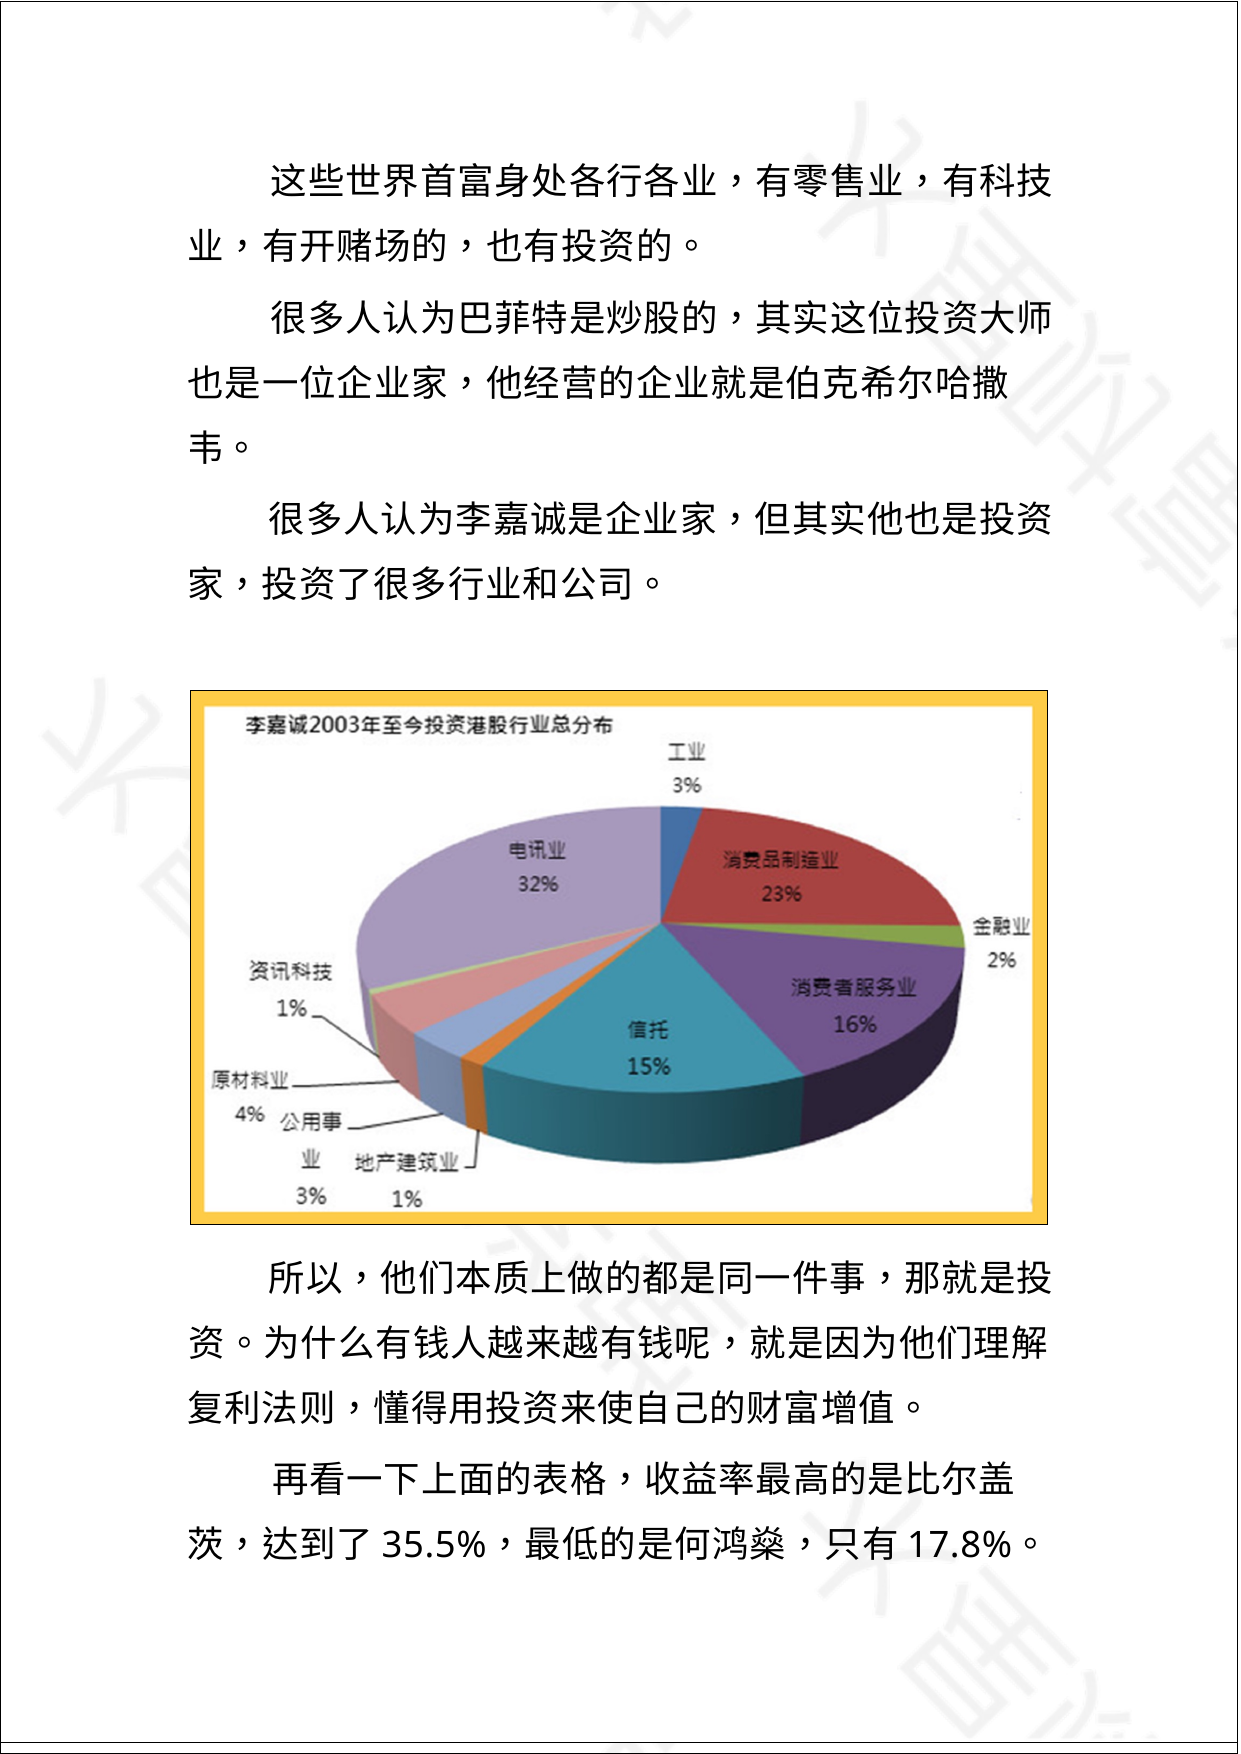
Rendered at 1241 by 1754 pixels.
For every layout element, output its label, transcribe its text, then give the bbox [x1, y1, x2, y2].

text 茨，达到了35.5%，最低的是何鸿燊，只有17.8%。 [146, 1524, 1090, 1565]
text ⻙。 [187, 431, 1090, 468]
text 所以，他们本质上做的都是同⼀件事，那就是投 [150, 1261, 1053, 1299]
text 再看⼀下上⾯的表格，收益率最⾼的是⽐尔盖 [150, 1463, 1015, 1500]
text 也是⼀位企业家，他经营的企业就是伯克希尔哈撒 [187, 366, 1090, 403]
text 这些世界⾸富身处各⾏各业，有零售业，有科技 [150, 165, 1053, 202]
picture [1, 2, 1237, 1742]
text 很多⼈认为李嘉诚是企业家，但其实他也是投资 [150, 502, 1053, 540]
text 资。为什么有钱⼈越来越有钱呢，就是因为他们理解 [146, 1326, 1090, 1364]
text 很多⼈认为巴菲特是炒股的，其实这位投资⼤师 [150, 301, 1053, 338]
text 家，投资了很多⾏业和公司。 [187, 567, 1090, 604]
text 复利法则，懂得⽤投资来使⾃⼰的财富增值。 [187, 1391, 1090, 1429]
picture [1, 1743, 1237, 1753]
text 业，有开赌场的，也有投资的。 [187, 230, 1090, 267]
